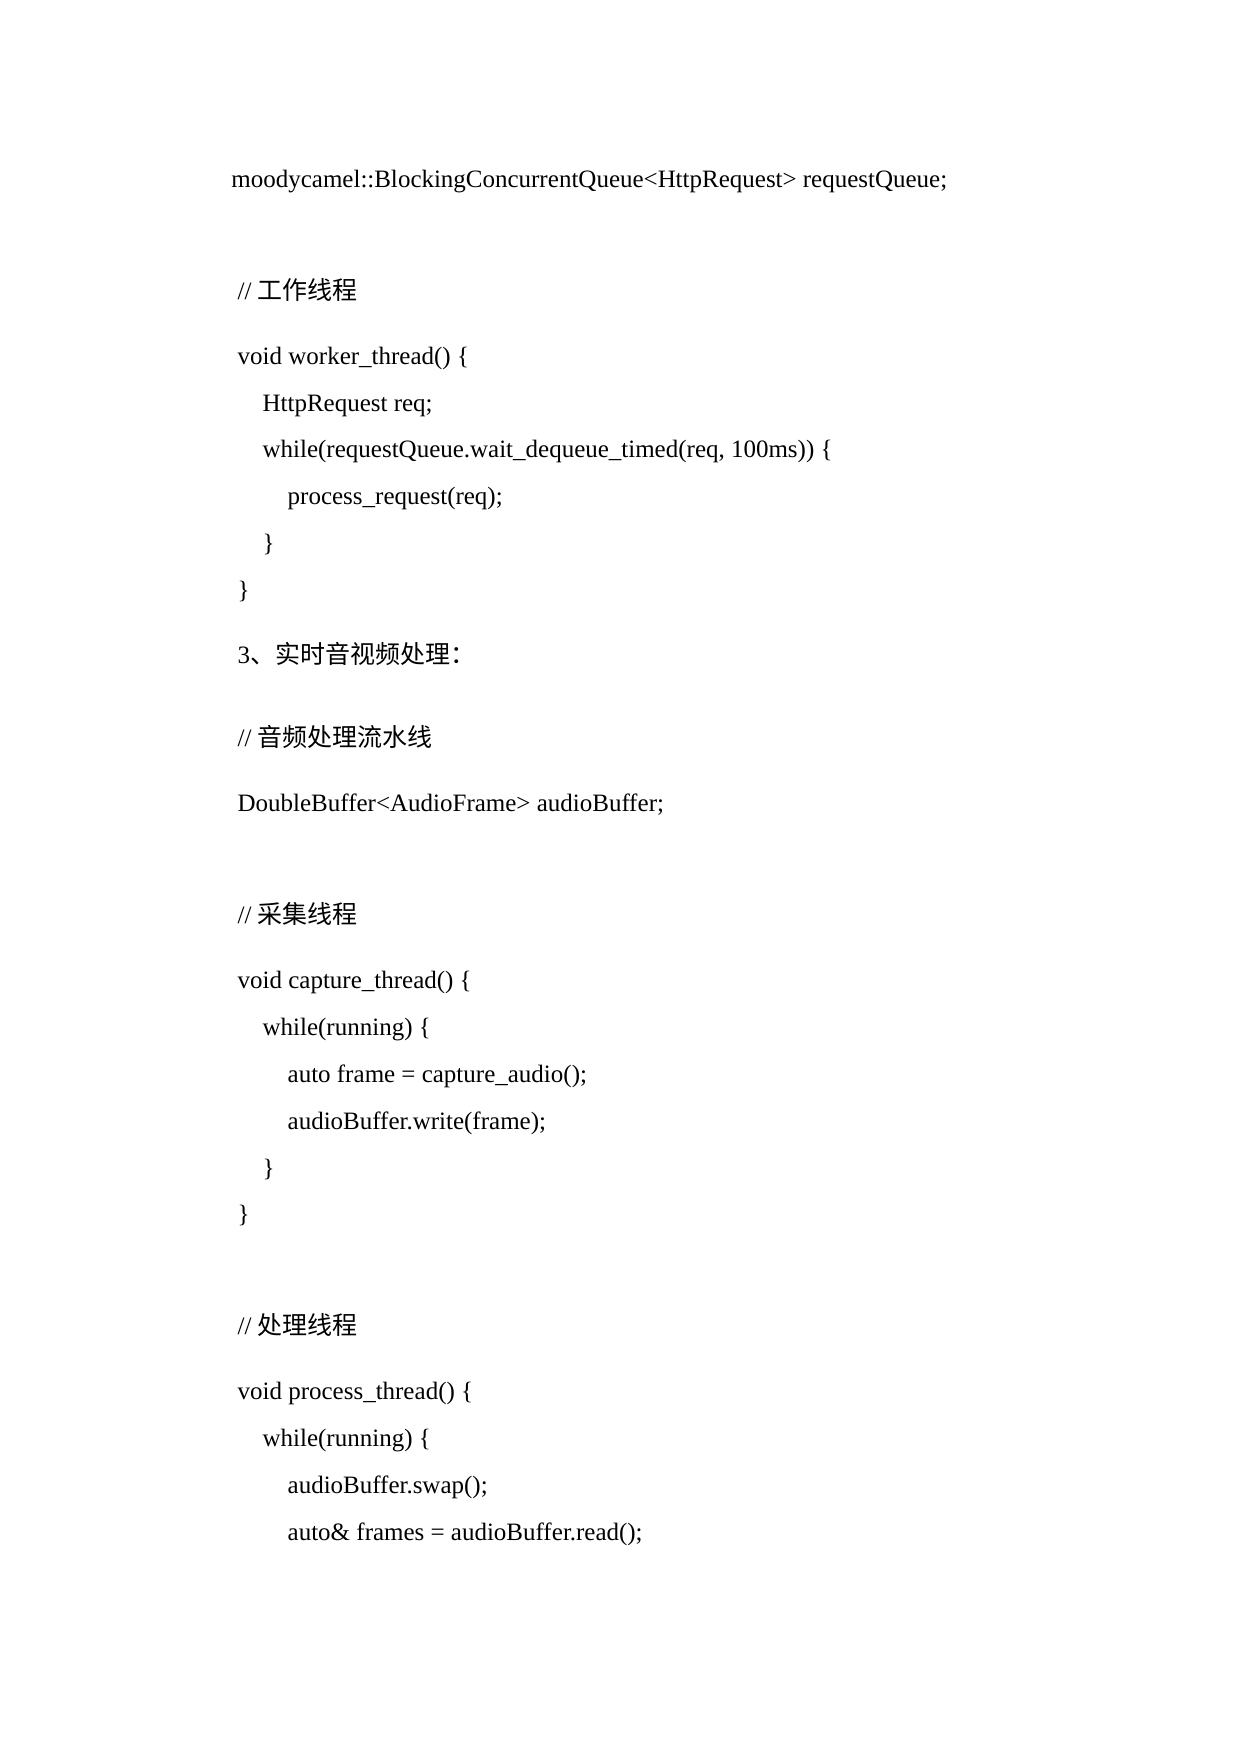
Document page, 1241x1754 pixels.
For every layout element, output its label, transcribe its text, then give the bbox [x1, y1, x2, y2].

text while(running) { [237, 1421, 1053, 1454]
text // 音频处理流水线 [237, 703, 1053, 768]
text 3、实时音视频处理： [237, 620, 1053, 685]
text } [237, 526, 1053, 559]
text void process_thread() { [237, 1374, 1053, 1407]
text while(requestQueue.wait_dequeue_timed(req, 100ms)) { [237, 433, 1053, 465]
text } [237, 1198, 1053, 1230]
text moodycamel::BlockingConcurrentQueue<HttpRequest> requestQueue; [187, 162, 1053, 194]
text DoubleBuffer<AudioFrame> audioBuffer; [237, 786, 1053, 819]
text void capture_thread() { [237, 963, 1053, 996]
text auto& frames = audioBuffer.read(); [237, 1515, 1053, 1548]
text HttpRequest req; [237, 386, 1053, 418]
text audioBuffer.write(frame); [237, 1104, 1053, 1136]
text // 采集线程 [237, 880, 1053, 945]
text process_request(req); [237, 479, 1053, 512]
text // 处理线程 [237, 1291, 1053, 1356]
text void worker_thread() { [237, 339, 1053, 371]
text auto frame = capture_audio(); [237, 1057, 1053, 1089]
text audioBuffer.swap(); [237, 1468, 1053, 1501]
text // 工作线程 [237, 256, 1053, 321]
text while(running) { [237, 1010, 1053, 1043]
text } [237, 573, 1053, 606]
text } [237, 1151, 1053, 1183]
